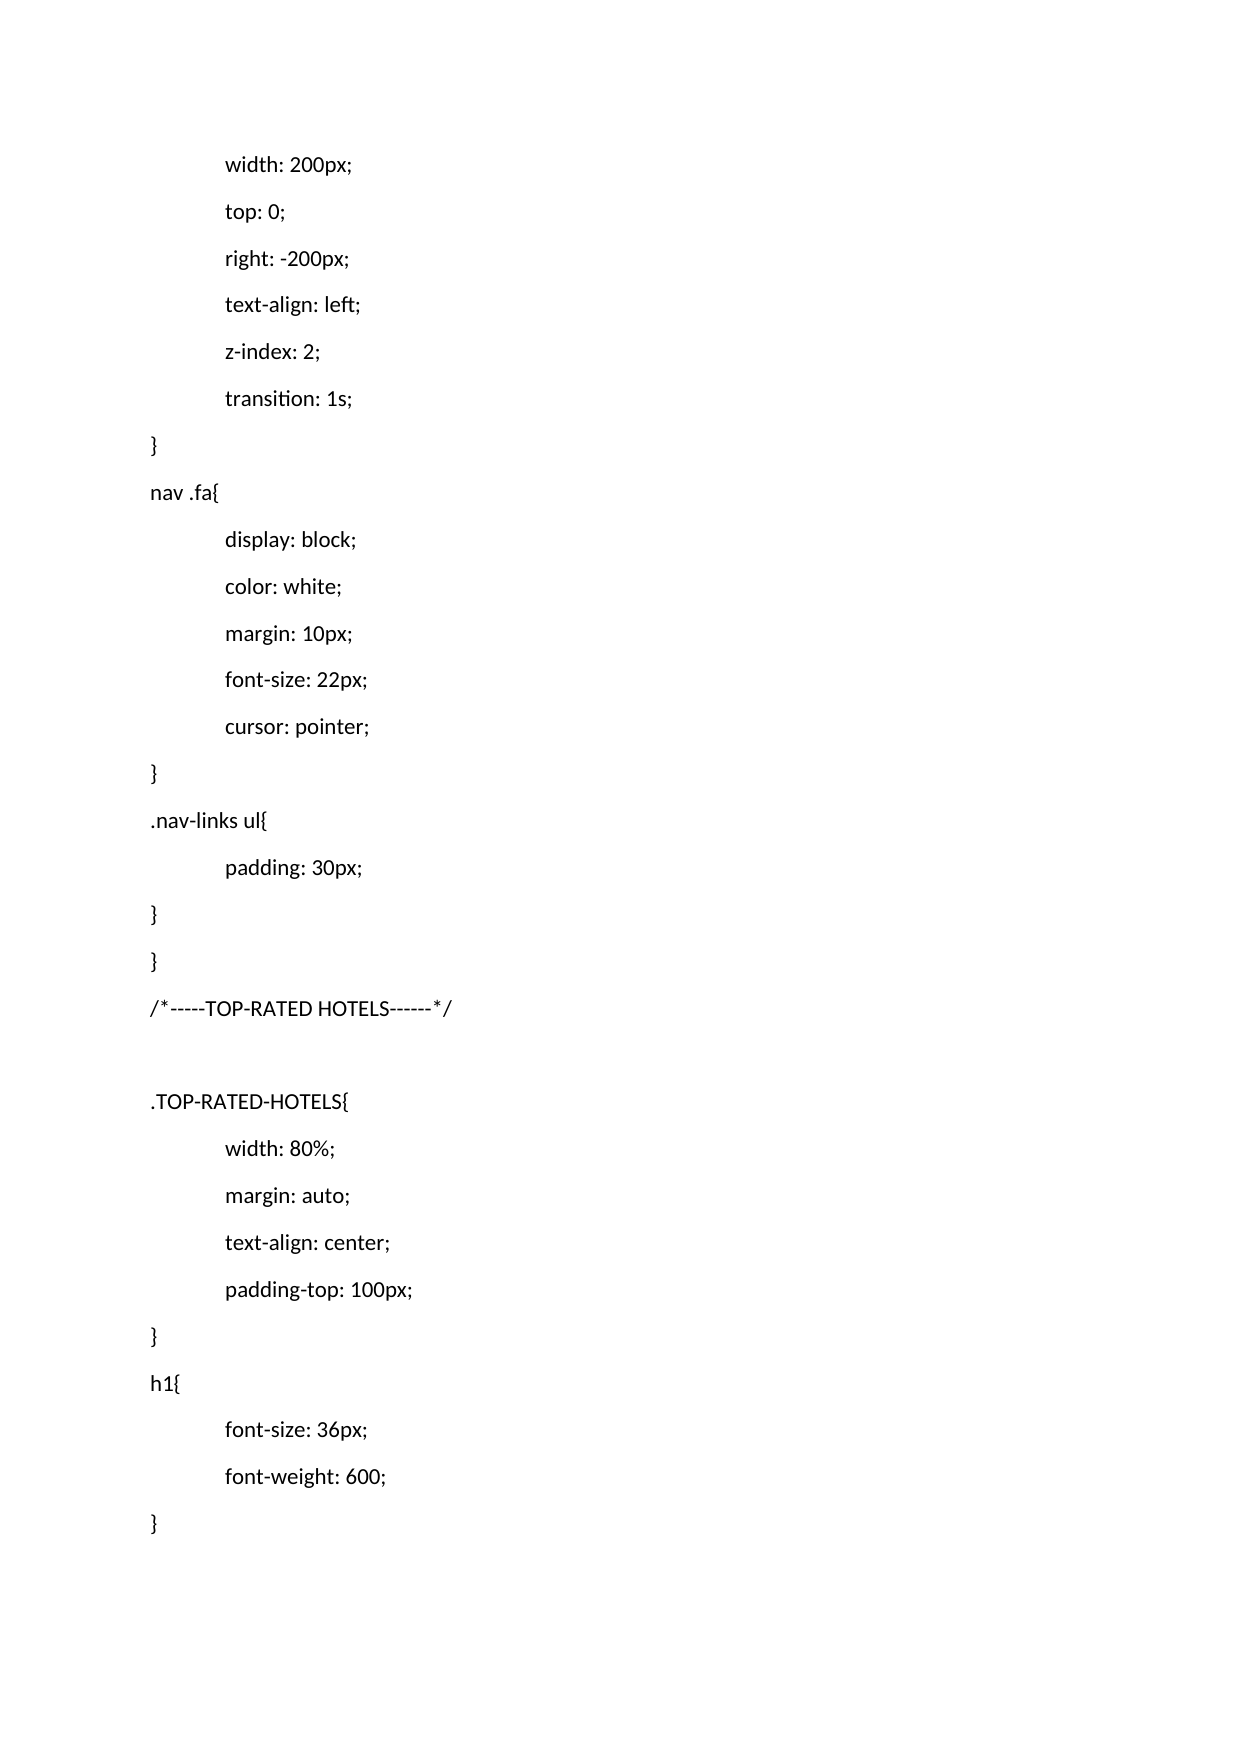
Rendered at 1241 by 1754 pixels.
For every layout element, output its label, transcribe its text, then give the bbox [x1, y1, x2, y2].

text font-size: 36px; [150, 1416, 1090, 1444]
text text-align: left; [150, 291, 1090, 319]
text cursor: pointer; [150, 712, 1090, 741]
text .TOP-RATED-HOTELS{ [150, 1087, 1090, 1116]
text } [150, 1509, 1090, 1537]
text text-align: center; [150, 1228, 1090, 1256]
text right: -200px; [150, 244, 1090, 272]
text width: 80%; [150, 1134, 1090, 1162]
text /*-----TOP-RATED HOTELS------*/ [150, 994, 1090, 1022]
text display: block; [150, 525, 1090, 553]
text nav .fa{ [150, 478, 1090, 506]
text transition: 1s; [150, 384, 1090, 412]
text h1{ [150, 1369, 1090, 1397]
text } [150, 759, 1090, 787]
text width: 200px; [150, 150, 1090, 178]
text padding: 30px; [150, 853, 1090, 881]
text } [150, 900, 1090, 928]
text font-size: 22px; [150, 666, 1090, 694]
text } [150, 947, 1090, 975]
text } [150, 1322, 1090, 1350]
text margin: 10px; [150, 619, 1090, 647]
text top: 0; [150, 197, 1090, 225]
text padding-top: 100px; [150, 1275, 1090, 1303]
text } [150, 431, 1090, 459]
text margin: auto; [150, 1181, 1090, 1209]
text .nav-links ul{ [150, 806, 1090, 834]
text color: white; [150, 572, 1090, 600]
text z-index: 2; [150, 337, 1090, 366]
text font-weight: 600; [150, 1462, 1090, 1491]
